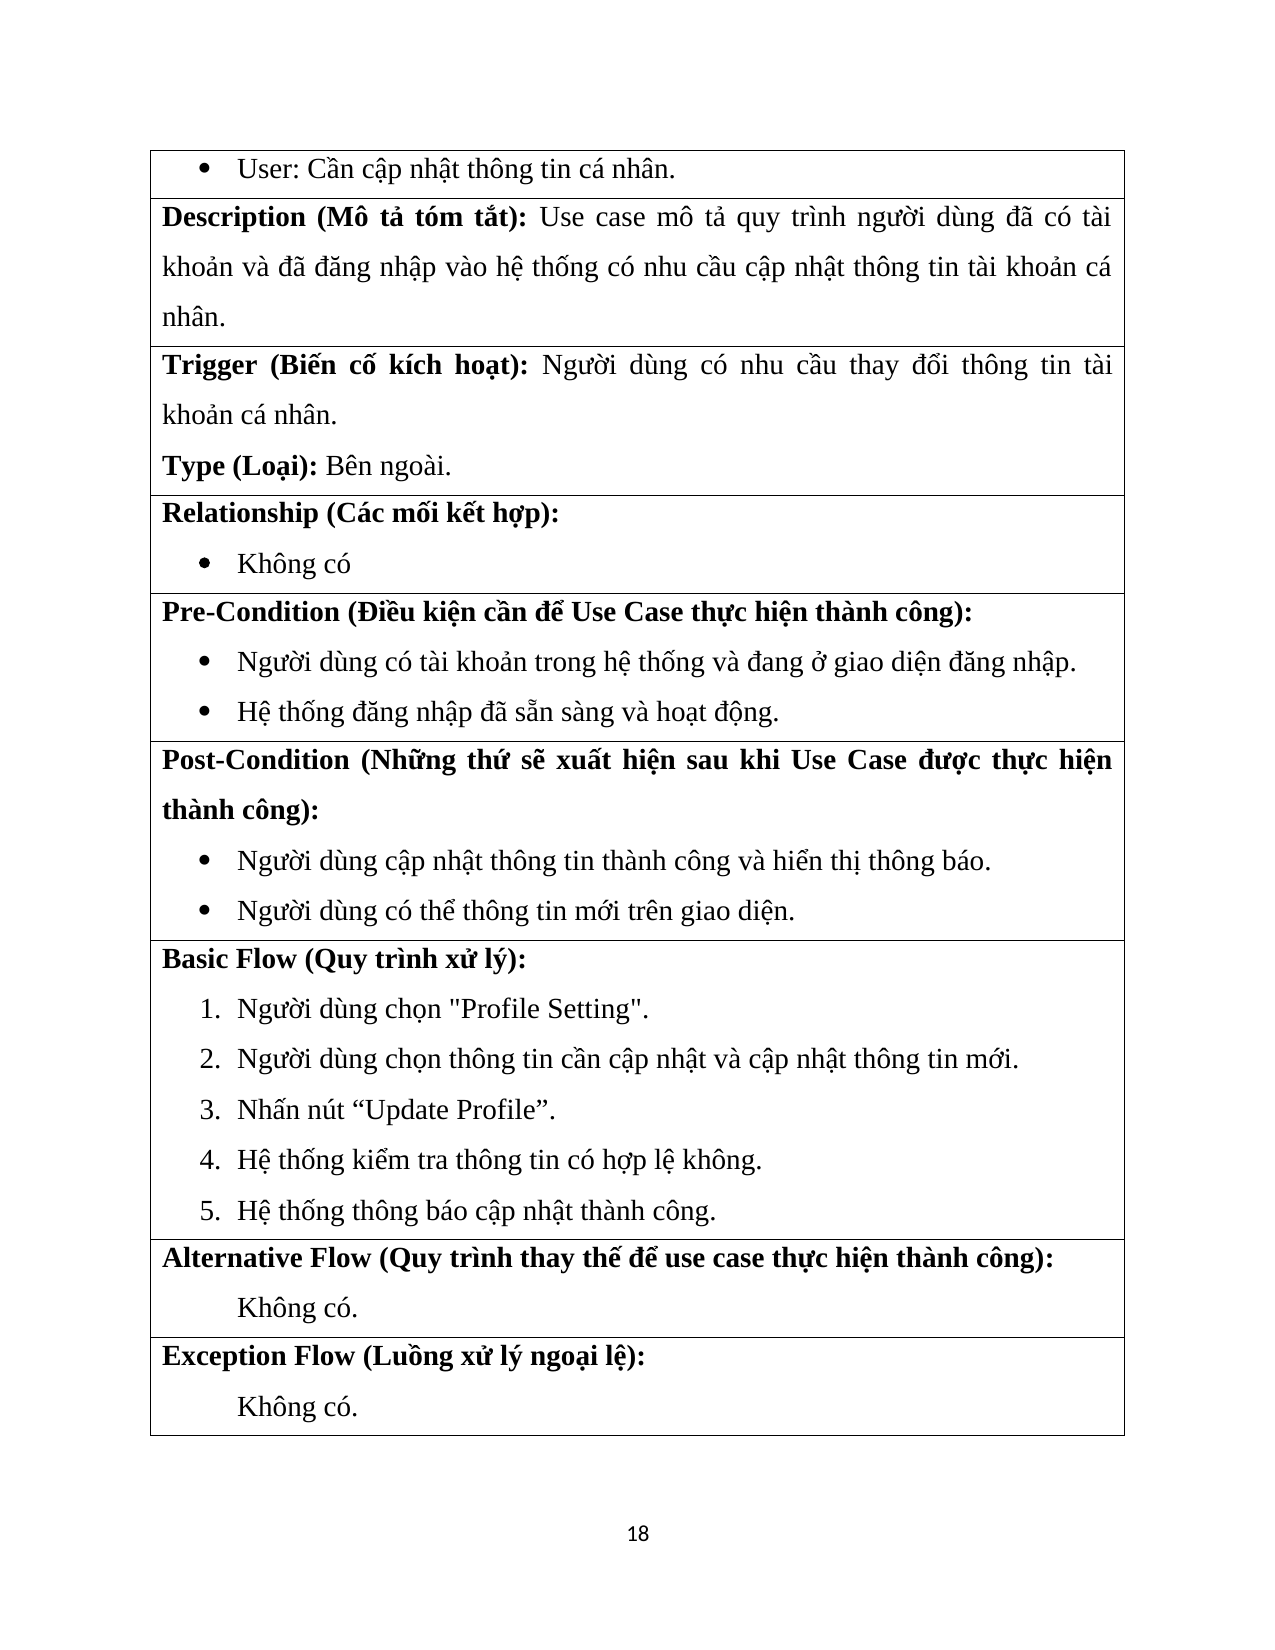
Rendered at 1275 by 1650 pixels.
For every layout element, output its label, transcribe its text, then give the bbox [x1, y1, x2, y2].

table_cell Pre-Condition (Điều kiện cần để Use Case thực hiện thành công): Người dùng có tài khoản trong hệ thống và đang ở giao diện đăng nhập. Hệ thống đăng nhập đã sẵn sàng và hoạt động. [151, 594, 1124, 741]
table_cell Relationship (Các mối kết hợp): Không có [151, 496, 1124, 593]
table_cell Basic Flow (Quy trình xử lý): Người dùng chọn "Profile Setting". Người dùng chọn thông tin cần cập nhật và cập nhật thông tin mới. Nhấn nút “Update Profile”. Hệ thống kiểm tra thông tin có hợp lệ không. Hệ thống thông báo cập nhật thành công. [151, 941, 1124, 1239]
table_cell Description (Mô tả tóm tắt): Use case mô tả quy trình người dùng đã có tài khoản và đã đăng nhập vào hệ thống có nhu cầu cập nhật thông tin tài khoản cá nhân. [151, 199, 1124, 346]
table_cell Trigger (Biến cố kích hoạt): Người dùng có nhu cầu thay đổi thông tin tài khoản cá nhân. Type (Loại): Bên ngoài. [151, 347, 1124, 494]
table_cell Post-Condition (Những thứ sẽ xuất hiện sau khi Use Case được thực hiện thành công): Người dùng cập nhật thông tin thành công và hiển thị thông báo. Người dùng có thể thông tin mới trên giao diện. [151, 742, 1124, 940]
table_cell Exception Flow (Luồng xử lý ngoại lệ): Không có. [151, 1338, 1124, 1435]
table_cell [151, 151, 1124, 198]
table_cell Alternative Flow (Quy trình thay thế để use case thực hiện thành công): Không có. [151, 1240, 1124, 1337]
